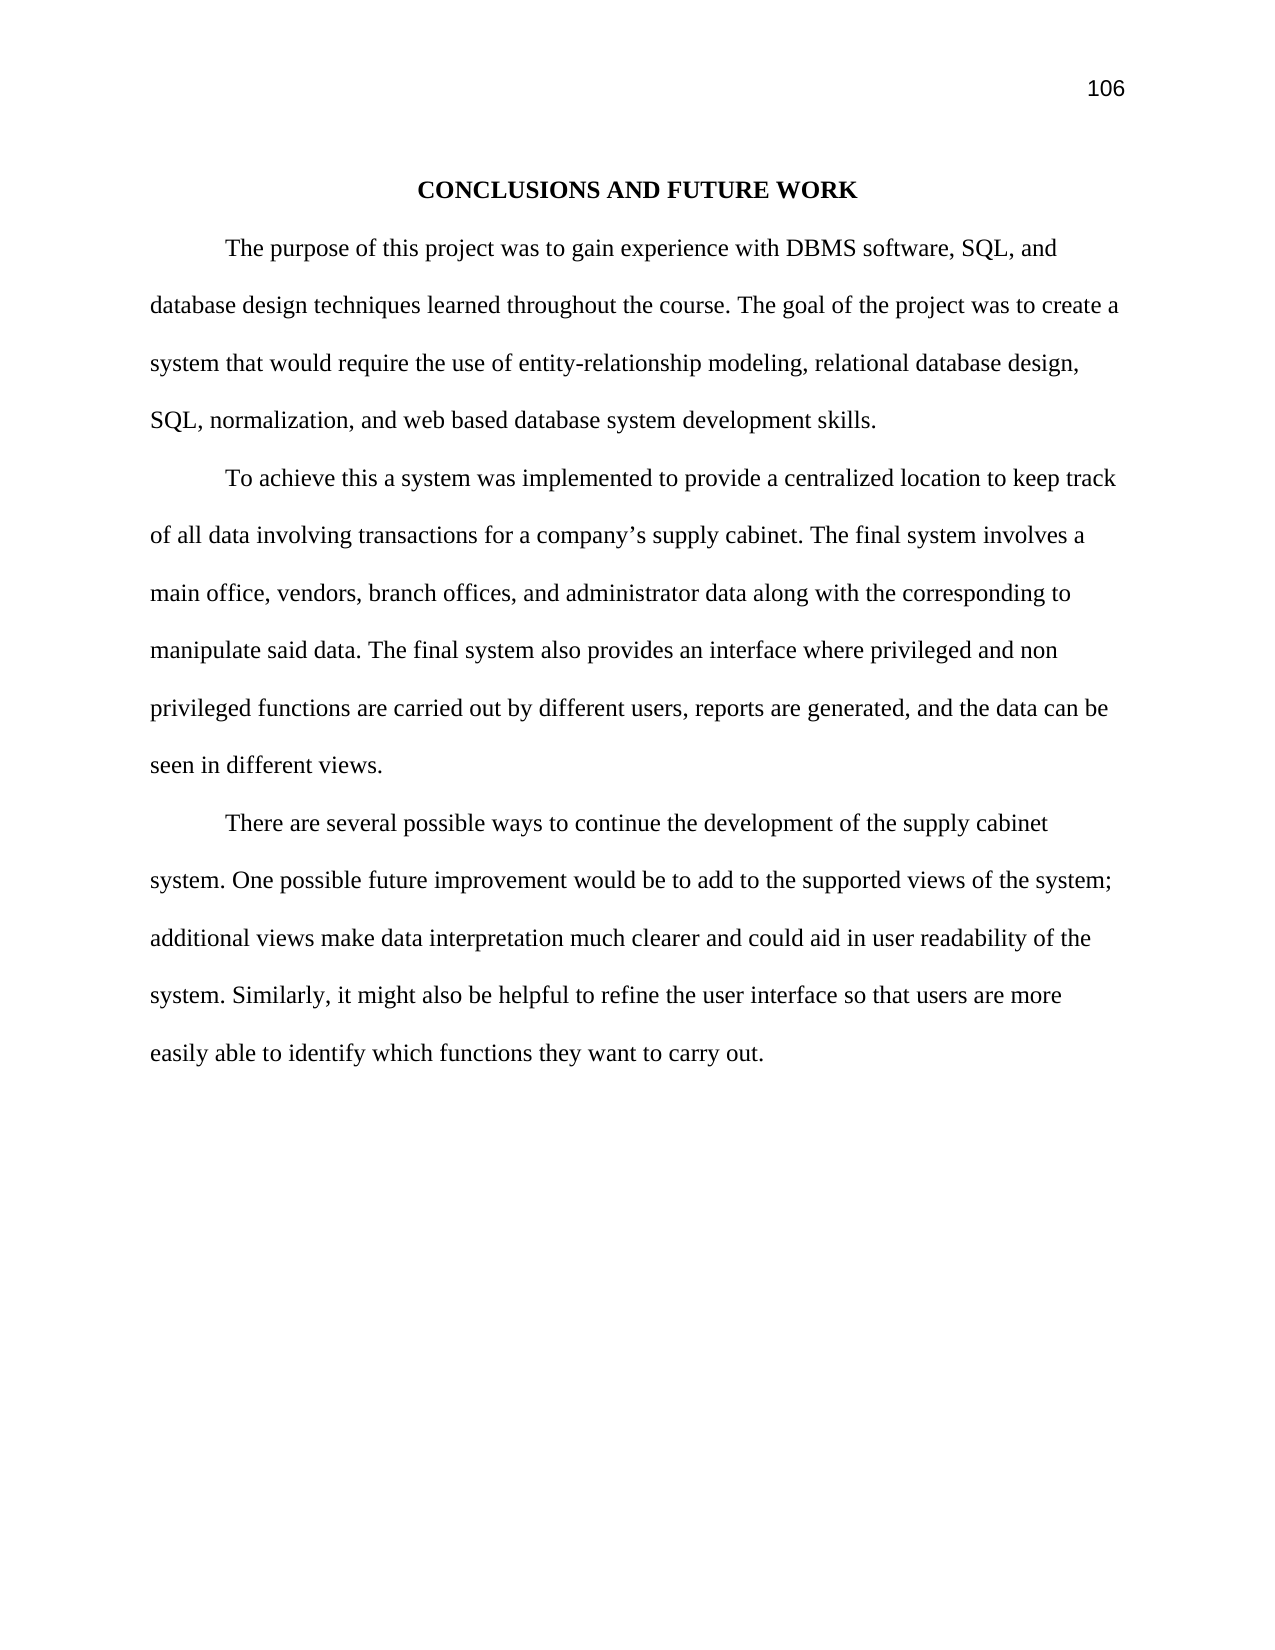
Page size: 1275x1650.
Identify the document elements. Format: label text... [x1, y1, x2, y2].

text CONCLUSIONS AND FUTURE WORK [150, 175, 1125, 204]
text There are several possible ways to continue the development of the supply cabinet system. One possible future improvement would be to add to the supported views of the system; additional views make data interpretation much clearer and could aid in user readability of the system. Similarly, it might also be helpful to refine the user interface so that users are more easily able to identify which functions they want to carry out. [150, 808, 1125, 1067]
text To achieve this a system was implemented to provide a centralized location to keep track of all data involving transactions for a company’s supply cabinet. The final system involves a main office, vendors, branch offices, and administrator data along with the corresponding to manipulate said data. The final system also provides an interface where privileged and non privileged functions are carried out by different users, reports are generated, and the data can be seen in different views. [150, 463, 1125, 779]
text The purpose of this project was to gain experience with DBMS software, SQL, and database design techniques learned throughout the course. The goal of the project was to create a system that would require the use of entity-relationship modeling, relational database design, SQL, normalization, and web based database system development skills. [150, 233, 1125, 434]
